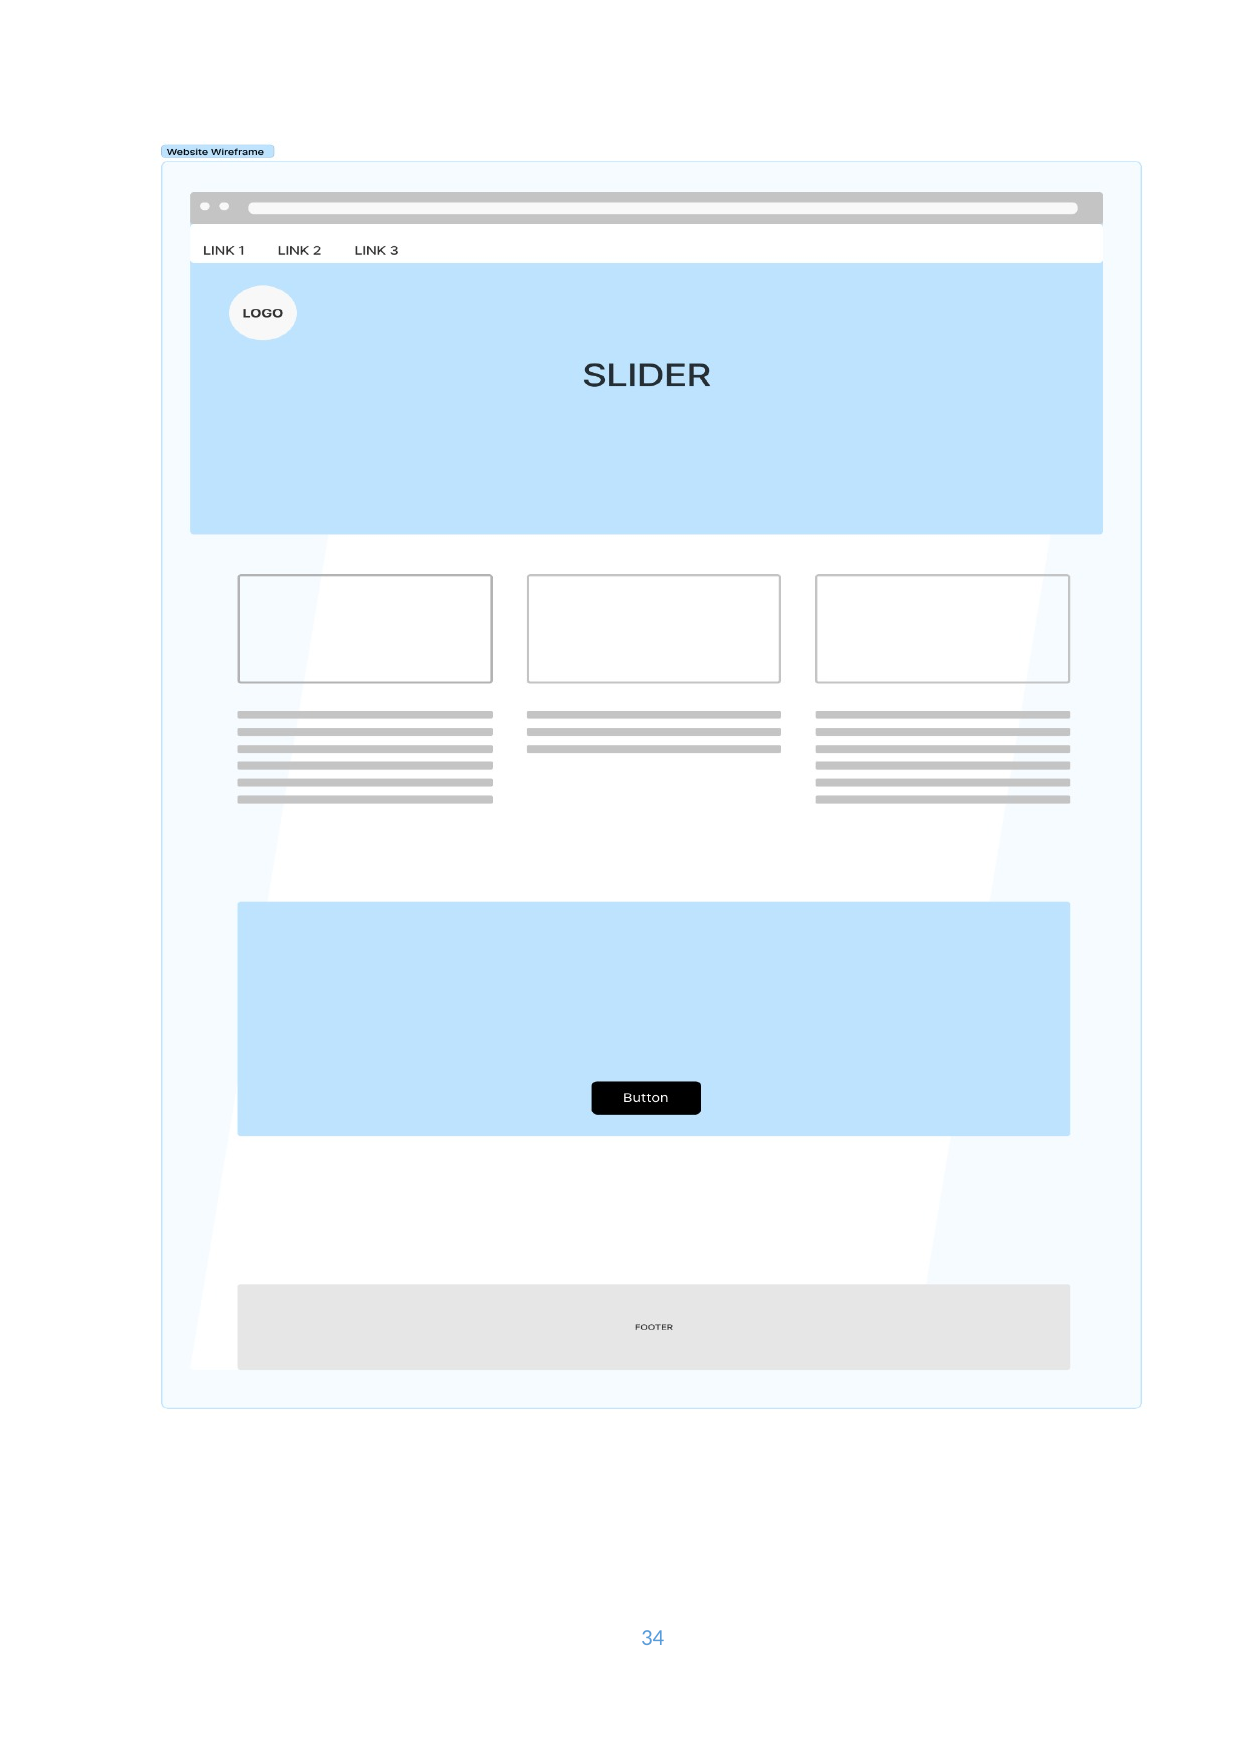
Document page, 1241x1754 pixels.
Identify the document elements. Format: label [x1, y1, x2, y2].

picture [137, 141, 1167, 1428]
